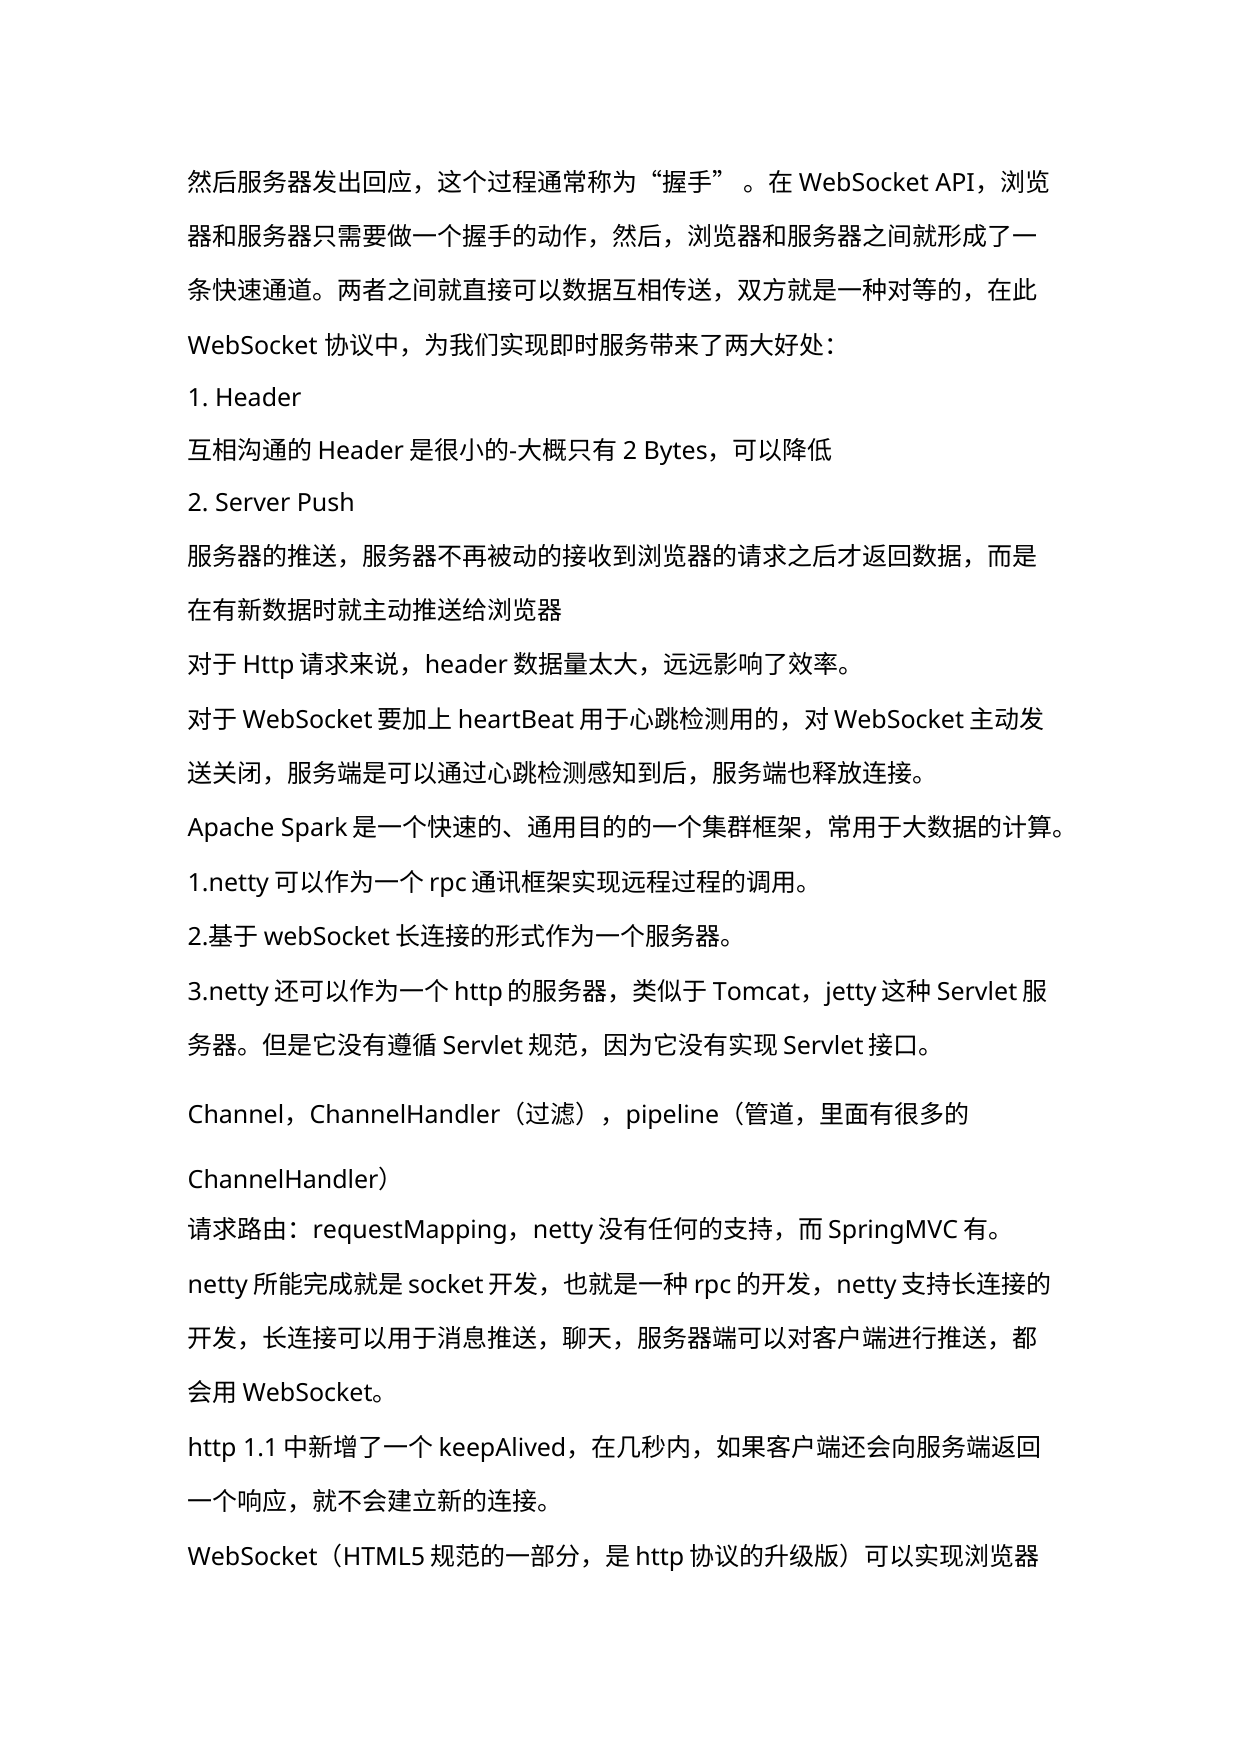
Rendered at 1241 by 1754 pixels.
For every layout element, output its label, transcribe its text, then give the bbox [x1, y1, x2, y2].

text 互相沟通的Header是很小的-大概只有 2 Bytes，可以降低 [187, 431, 1053, 467]
text 2. Server Push [187, 485, 1053, 519]
text 1. Header [187, 379, 1053, 413]
text 请求路由：requestMapping，netty没有任何的支持，而SpringMVC有。 [187, 1210, 1053, 1246]
text Channel，ChannelHandler（过滤），pipeline（管道，里面有很多的ChannelHandler） [187, 1080, 1053, 1210]
text 1.netty可以作为一个rpc通讯框架实现远程过程的调用。 [187, 862, 1053, 898]
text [187, 162, 1053, 361]
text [187, 1536, 1053, 1572]
text Apache Spark是一个快速的、通用目的的一个集群框架，常用于大数据的计算。 [187, 808, 1053, 844]
text http 1.1中新增了一个keepAlived，在几秒内，如果客户端还会向服务端返回一个响应，就不会建立新的连接。 [187, 1427, 1053, 1518]
text 对于Http请求来说，header数据量太大，远远影响了效率。 [187, 645, 1053, 681]
text 2.基于webSocket长连接的形式作为一个服务器。 [187, 917, 1053, 953]
text 对于WebSocket要加上heartBeat用于心跳检测用的，对WebSocket主动发送关闭，服务端是可以通过心跳检测感知到后，服务端也释放连接。 [187, 699, 1053, 790]
text netty所能完成就是socket开发，也就是一种rpc的开发，netty支持长连接的开发，长连接可以用于消息推送，聊天，服务器端可以对客户端进行推送，都会用WebSocket。 [187, 1264, 1053, 1409]
text 3.netty还可以作为一个http的服务器，类似于Tomcat，jetty这种Servlet服务器。但是它没有遵循Servlet规范，因为它没有实现Servlet接口。 [187, 971, 1053, 1062]
text 服务器的推送，服务器不再被动的接收到浏览器的请求之后才返回数据，而是在有新数据时就主动推送给浏览器 [187, 536, 1053, 627]
